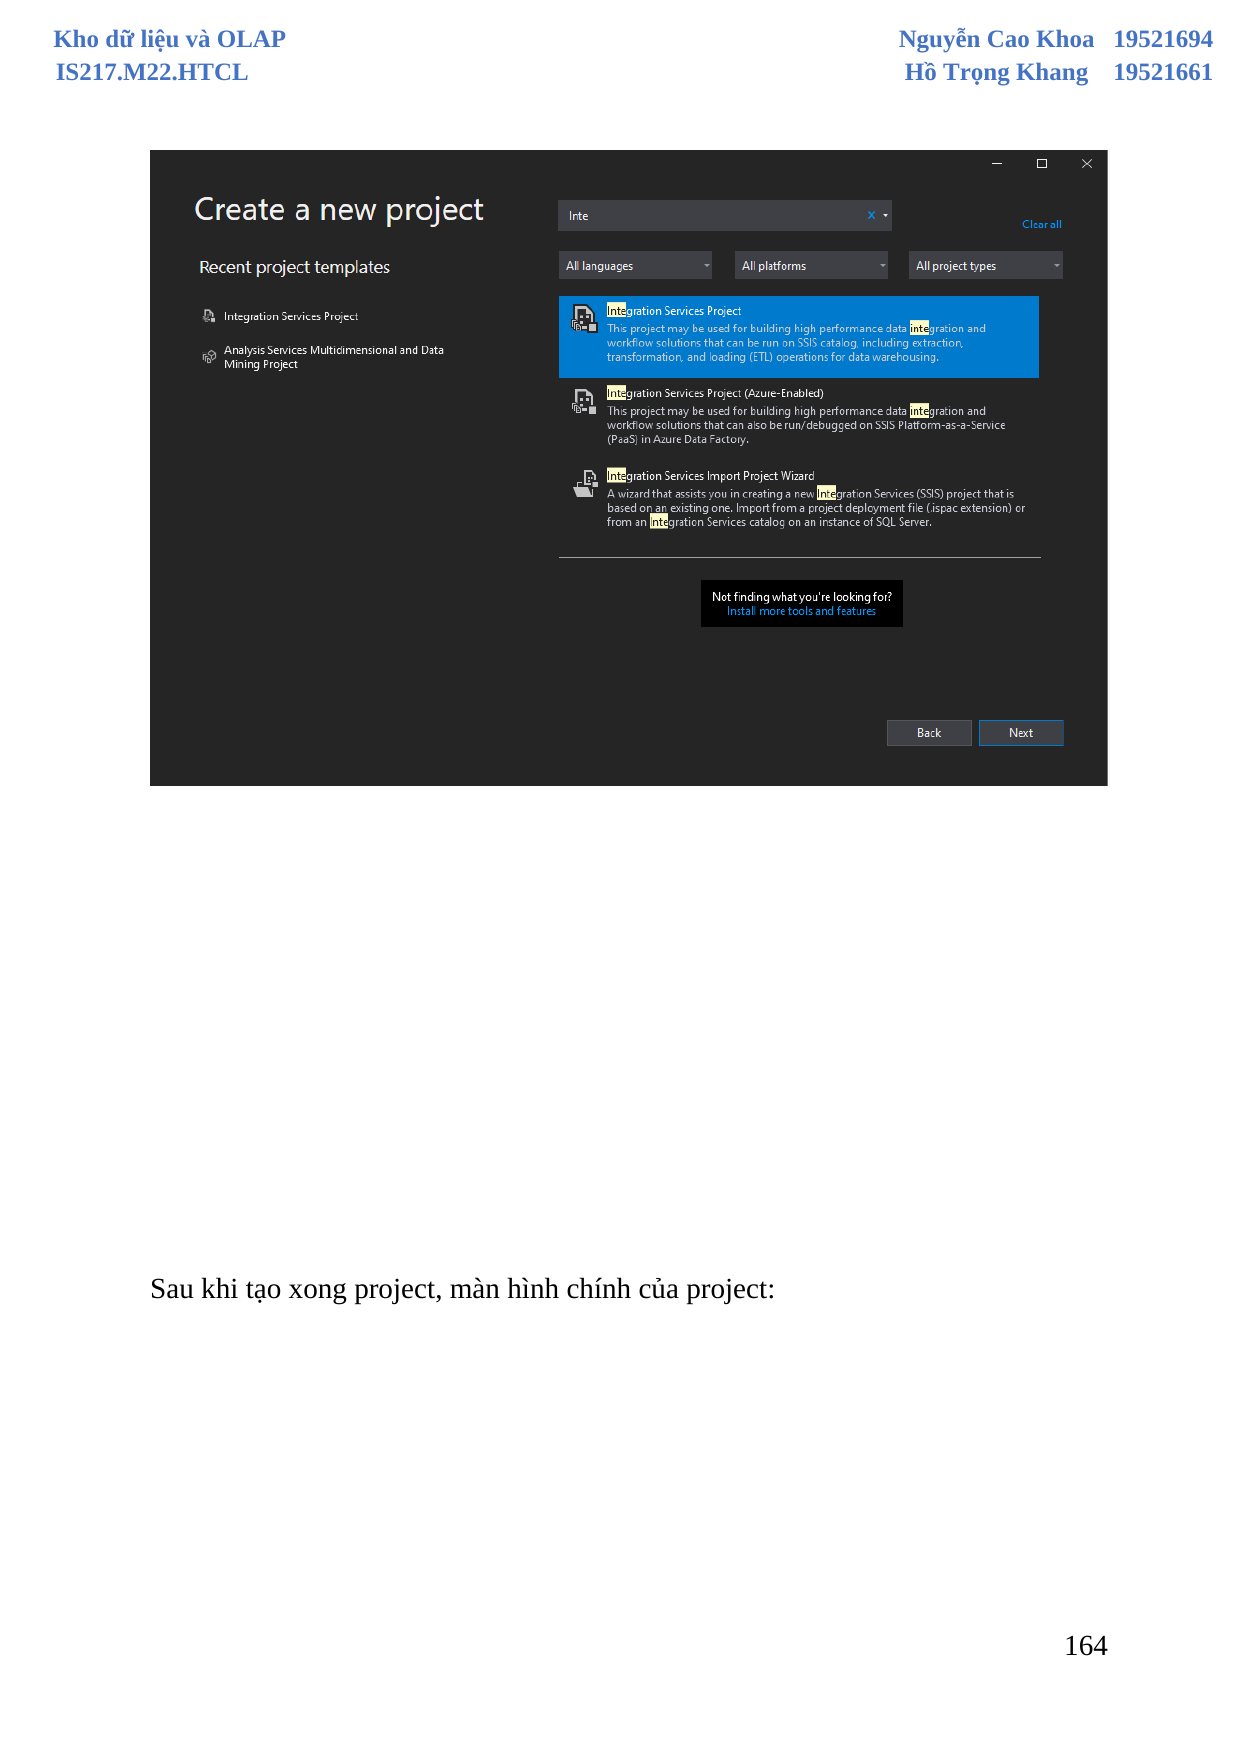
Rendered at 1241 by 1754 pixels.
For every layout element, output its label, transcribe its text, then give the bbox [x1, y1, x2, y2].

text Sau khi tạo xong project, màn hình chính của project: [150, 1271, 1107, 1304]
picture [150, 150, 1108, 786]
